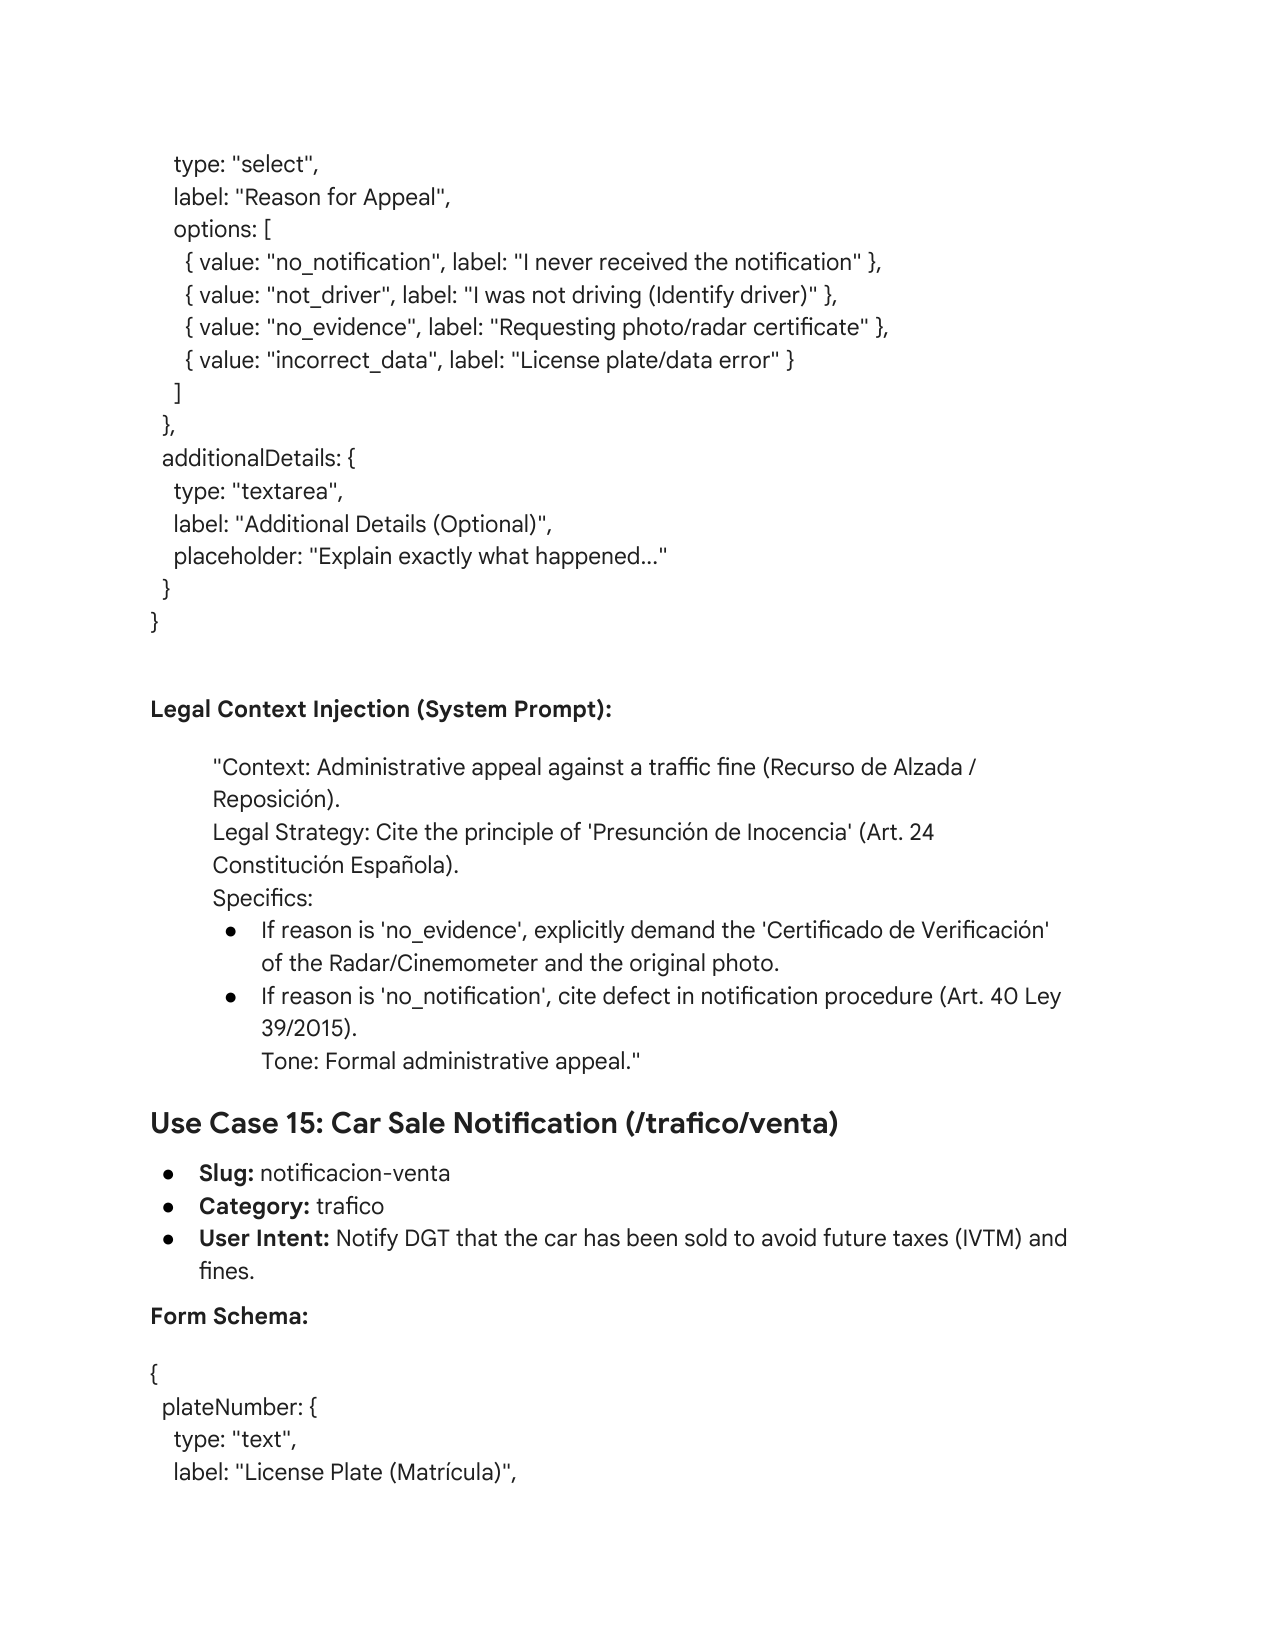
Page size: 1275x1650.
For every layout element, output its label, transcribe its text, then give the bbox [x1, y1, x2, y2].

list If reason is 'no_evidence', explicitly demand the 'Certificado de Verificación' of the Radar/Cinemometer and the original photo. [223, 917, 1062, 978]
subtitle Use Case 15: Car Sale Notification (/trafico/venta) [150, 1105, 1125, 1142]
text Specifics: [212, 884, 1062, 913]
text "Context: Administrative appeal against a traffic fine (Recurso de Alzada / Reposición). [212, 753, 1062, 814]
list If reason is 'no_notification', cite defect in notification procedure (Art. 40 Ley 39/2015). Tone: Formal administrative appeal." [223, 982, 1062, 1076]
list Category: trafico [161, 1192, 1125, 1221]
list Slug: notificacion-venta [161, 1159, 1125, 1188]
text Legal Strategy: Cite the principle of 'Presunción de Inocencia' (Art. 24 Constitución Española). [212, 818, 1062, 880]
text Form Schema: [150, 1303, 1125, 1331]
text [150, 150, 1125, 667]
text Legal Context Injection (System Prompt): [150, 695, 1125, 724]
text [150, 1360, 1125, 1487]
list User Intent: Notify DGT that the car has been sold to avoid future taxes (IVTM) and fines. [161, 1225, 1125, 1286]
